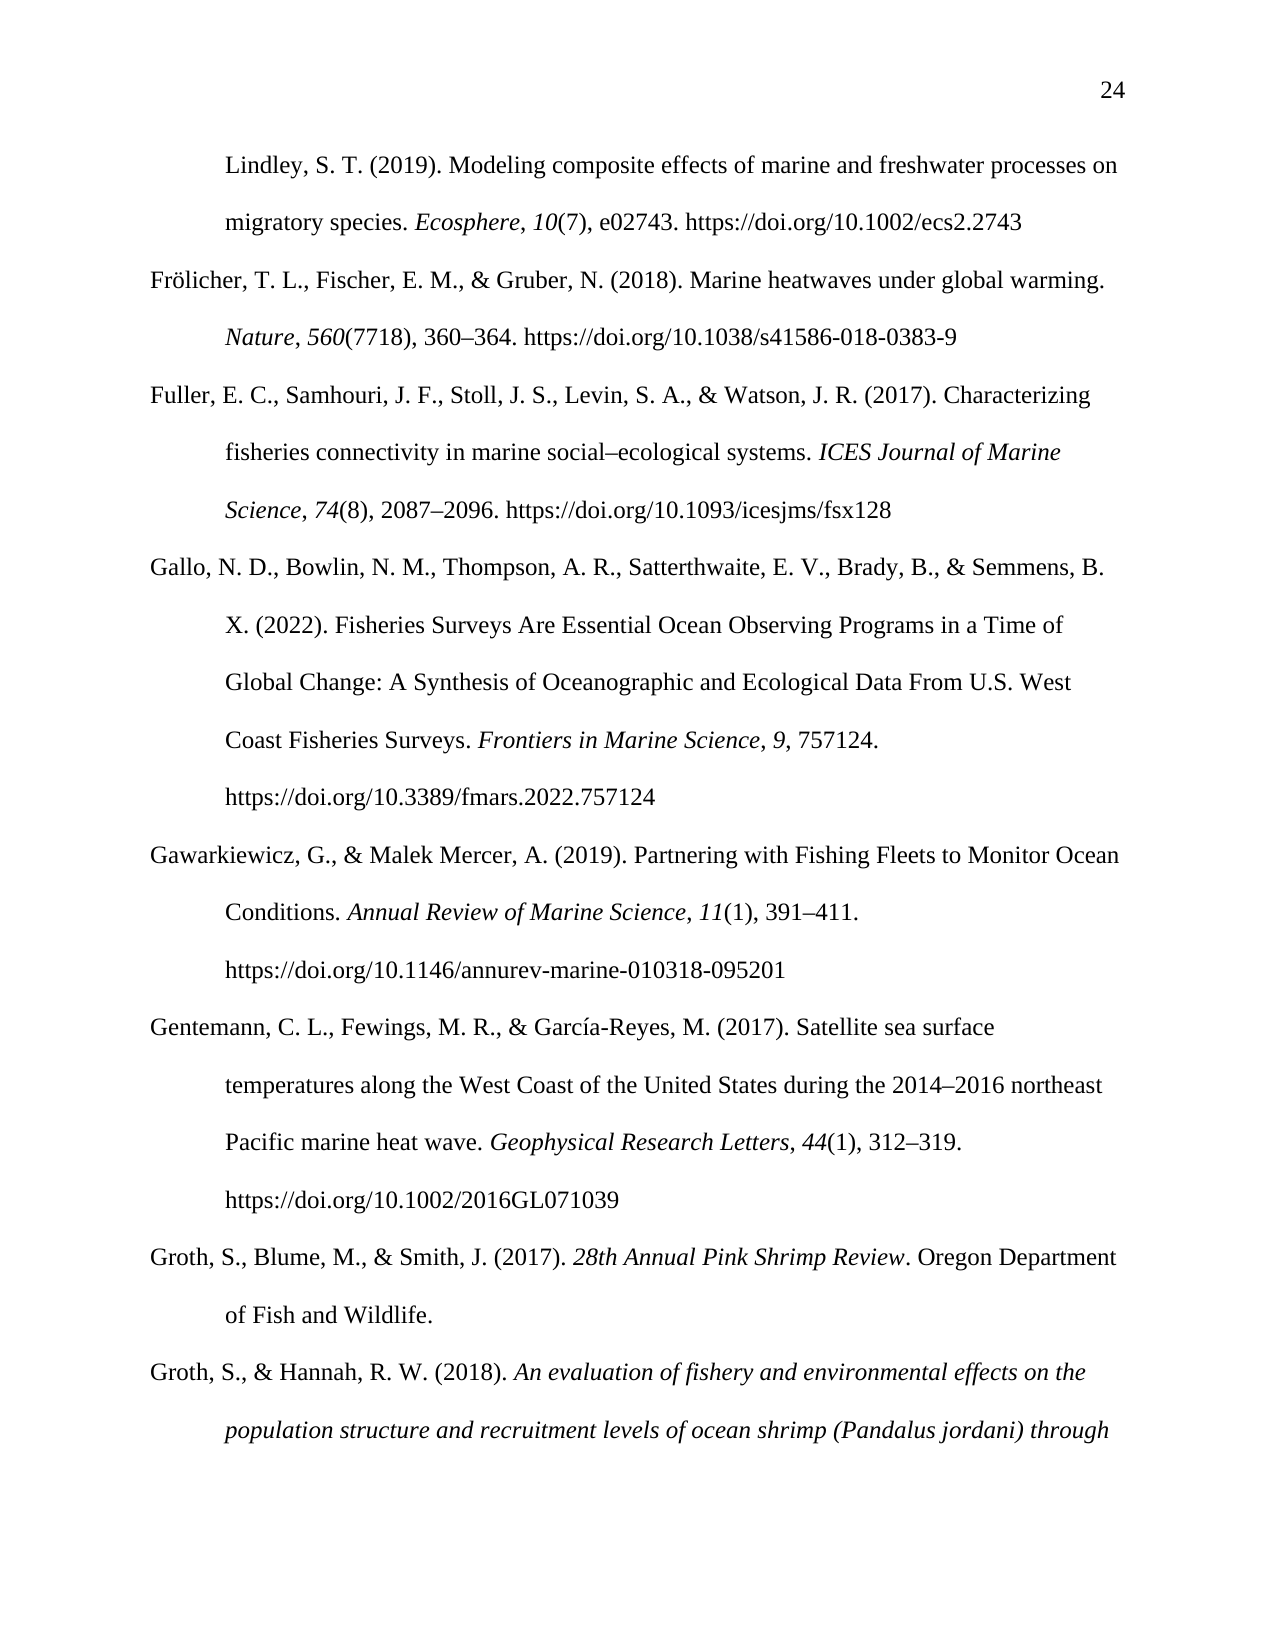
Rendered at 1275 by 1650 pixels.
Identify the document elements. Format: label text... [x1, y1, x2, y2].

text Gentemann, C. L., Fewings, M. R., & García-Reyes, M. (2017). Satellite sea surface temperatures along the West Coast of the United States during the 2014–2016 northeast Pacific marine heat wave. Geophysical Research Letters, 44(1), 312–319. https://doi.org/10.1002/2016GL071039 [150, 1012, 1125, 1214]
text Gawarkiewicz, G., & Malek Mercer, A. (2019). Partnering with Fishing Fleets to Monitor Ocean Conditions. Annual Review of Marine Science, 11(1), 391–411. https://doi.org/10.1146/annurev-marine-010318-095201 [150, 840, 1125, 984]
text Frölicher, T. L., Fischer, E. M., & Gruber, N. (2018). Marine heatwaves under global warming. Nature, 560(7718), 360–364. https://doi.org/10.1038/s41586-018-0383-9 [150, 265, 1125, 351]
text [150, 150, 1125, 236]
text Fuller, E. C., Samhouri, J. F., Stoll, J. S., Levin, S. A., & Watson, J. R. (2017). Characterizing fisheries connectivity in marine social–ecological systems. ICES Journal of Marine Science, 74(8), 2087–2096. https://doi.org/10.1093/icesjms/fsx128 [150, 380, 1125, 524]
text Gallo, N. D., Bowlin, N. M., Thompson, A. R., Satterthwaite, E. V., Brady, B., & Semmens, B. X. (2022). Fisheries Surveys Are Essential Ocean Observing Programs in a Time of Global Change: A Synthesis of Oceanographic and Ecological Data From U.S. West Coast Fisheries Surveys. Frontiers in Marine Science, 9, 757124. https://doi.org/10.3389/fmars.2022.757124 [150, 552, 1125, 811]
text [150, 1357, 1125, 1444]
text Groth, S., Blume, M., & Smith, J. (2017). 28th Annual Pink Shrimp Review. Oregon Department of Fish and Wildlife. [150, 1242, 1125, 1329]
